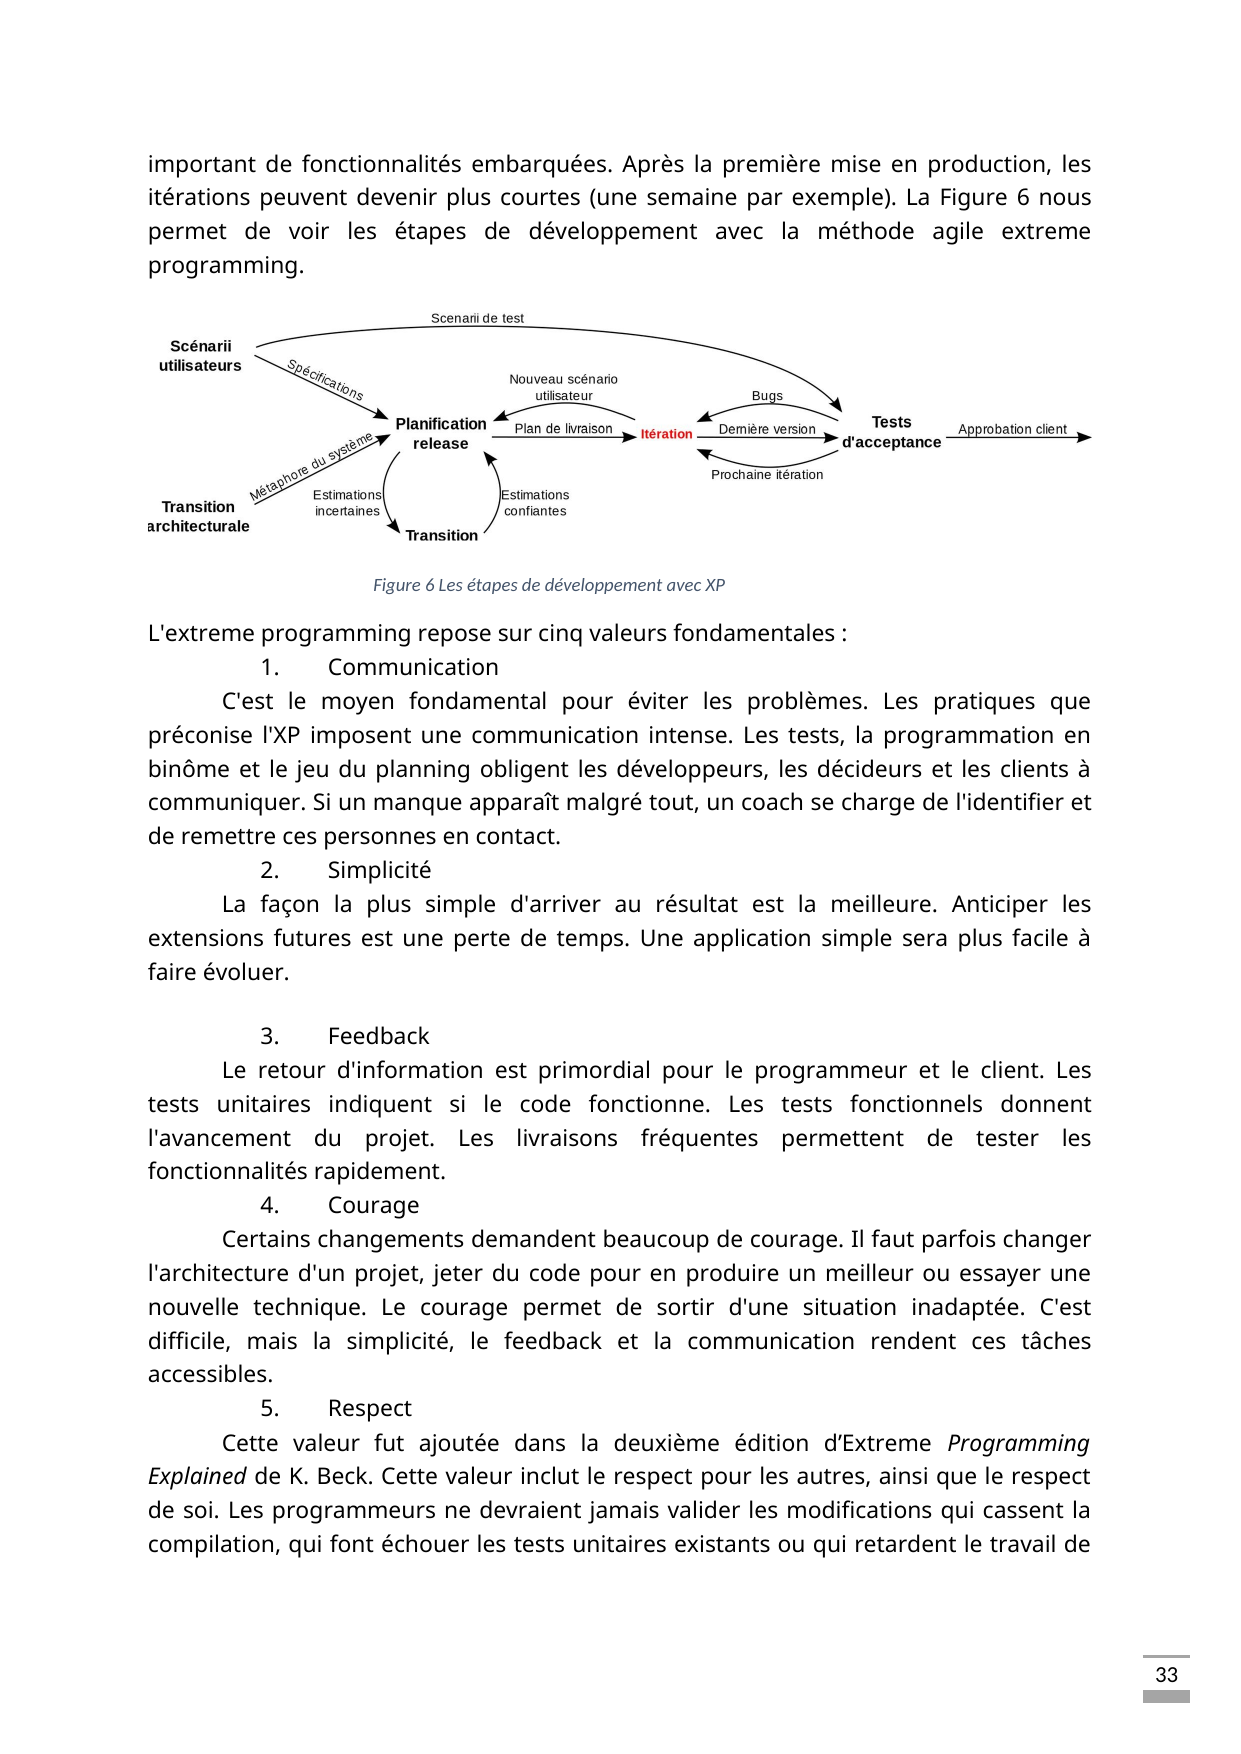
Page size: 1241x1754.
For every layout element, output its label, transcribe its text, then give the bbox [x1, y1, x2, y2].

picture [147, 312, 1094, 541]
text C'est le moyen fondamental pour éviter les problèmes. Les pratiques que préconise l'XP imposent une communication intense. Les tests, la programmation en binôme et le jeu du planning obligent les développeurs, les décideurs et les clients à communiquer. Si un manque apparaît malgré tout, un coach se charge de l'identifier et de remettre ces personnes en contact. [148, 685, 1093, 851]
list Feedback [260, 1020, 1093, 1051]
list Communication [260, 651, 1093, 682]
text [148, 1427, 1093, 1559]
list Courage [260, 1189, 1093, 1220]
text Le retour d'information est primordial pour le programmeur et le client. Les tests unitaires indiquent si le code fonctionne. Les tests fonctionnels donnent l'avancement du projet. Les livraisons fréquentes permettent de tester les fonctionnalités rapidement. [148, 1054, 1093, 1187]
text Certains changements demandent beaucoup de courage. Il faut parfois changer l'architecture d'un projet, jeter du code pour en produire un meilleur ou essayer une nouvelle technique. Le courage permet de sortir d'une situation inadaptée. C'est difficile, mais la simplicité, le feedback et la communication rendent ces tâches accessibles. [148, 1223, 1093, 1390]
list Respect [260, 1392, 1093, 1423]
text L'extreme programming repose sur cinq valeurs fondamentales : [148, 617, 1093, 648]
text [148, 148, 1093, 280]
list Simplicité [260, 854, 1093, 885]
text La façon la plus simple d'arriver au résultat est la meilleure. Anticiper les extensions futures est une perte de temps. Une application simple sera plus facile à faire évoluer. [148, 888, 1093, 987]
